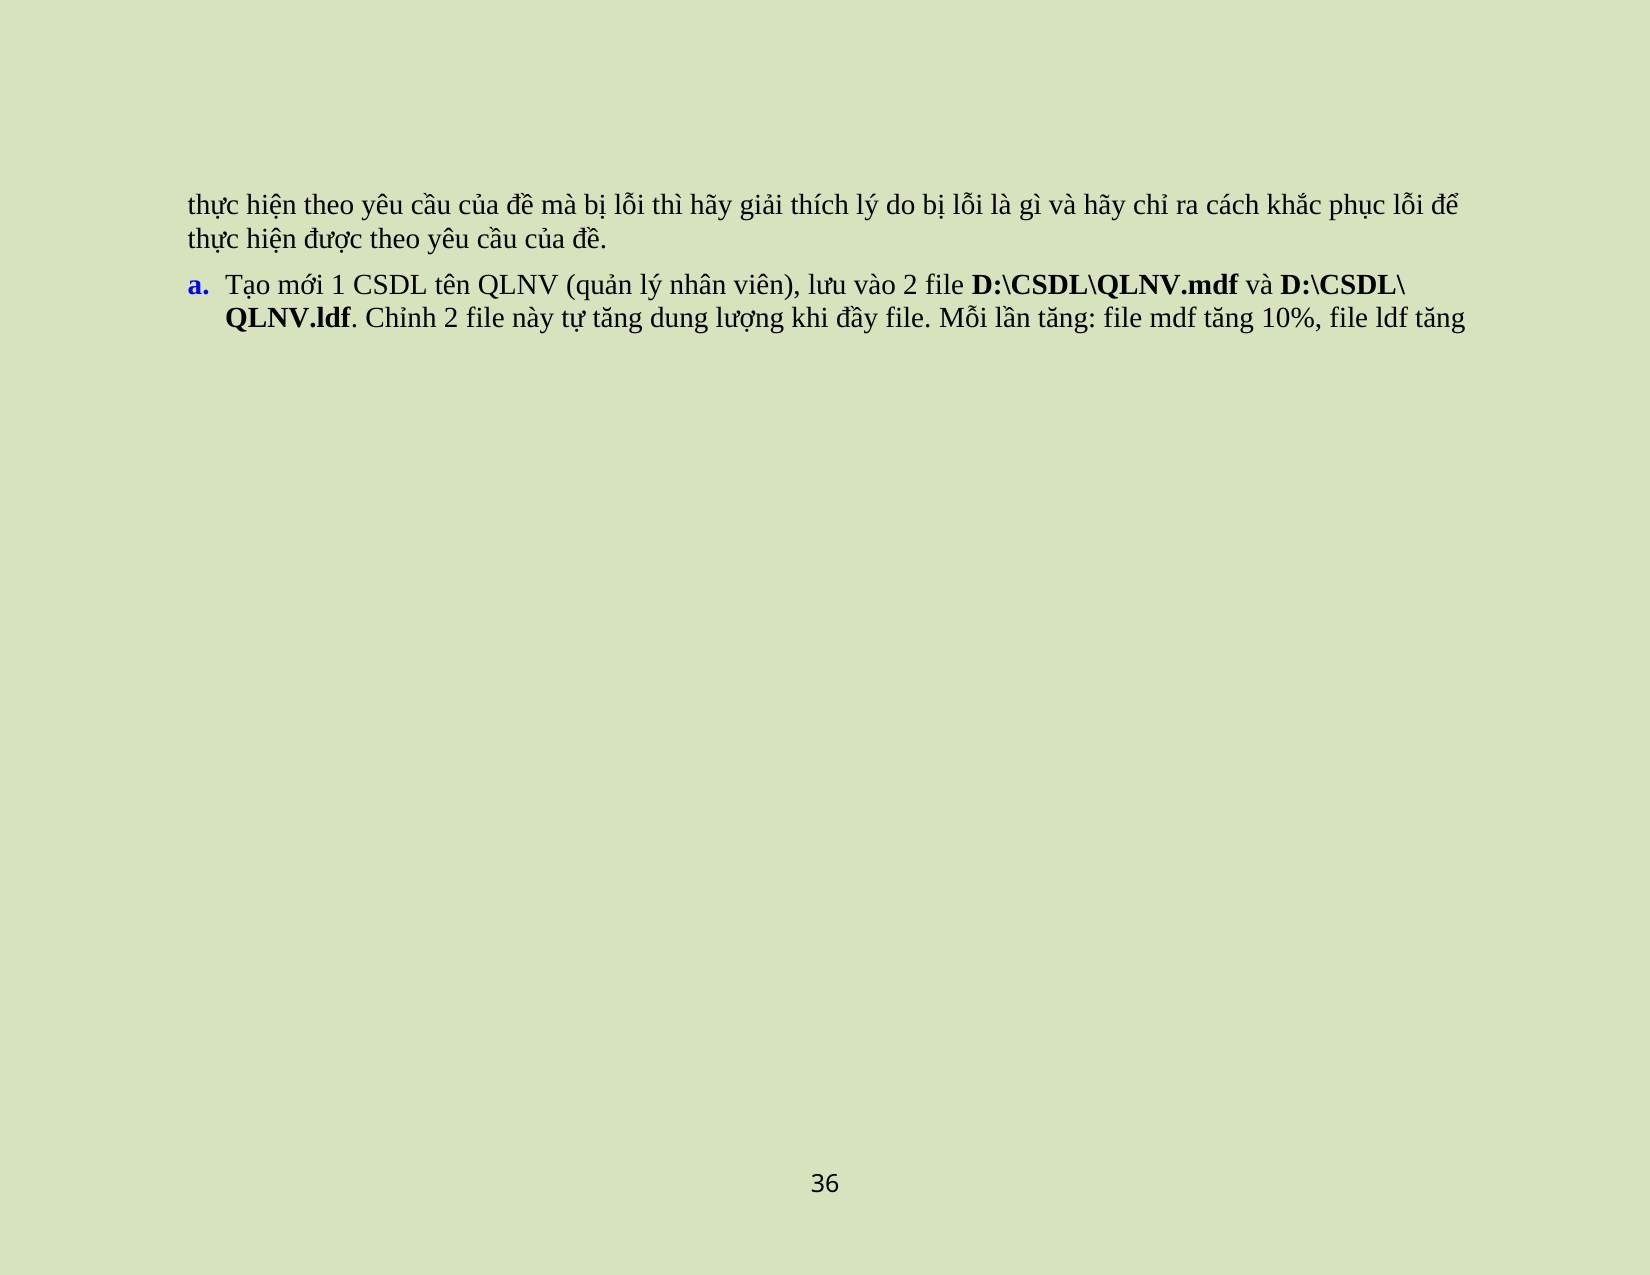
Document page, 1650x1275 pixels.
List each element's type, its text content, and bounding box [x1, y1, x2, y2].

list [150, 187, 1500, 254]
list Tạo mới 1 CSDL tên QLNV (quản lý nhân viên), lưu vào 2 file D:\CSDL\QLNV.mdf và D:\CSDL\QLNV.ldf. Chỉnh 2 file này tự tăng dung lượng khi đầy file. Mỗi lần tăng: file mdf tăng 10%, file ldf tăng 10MB. [187, 267, 1500, 334]
